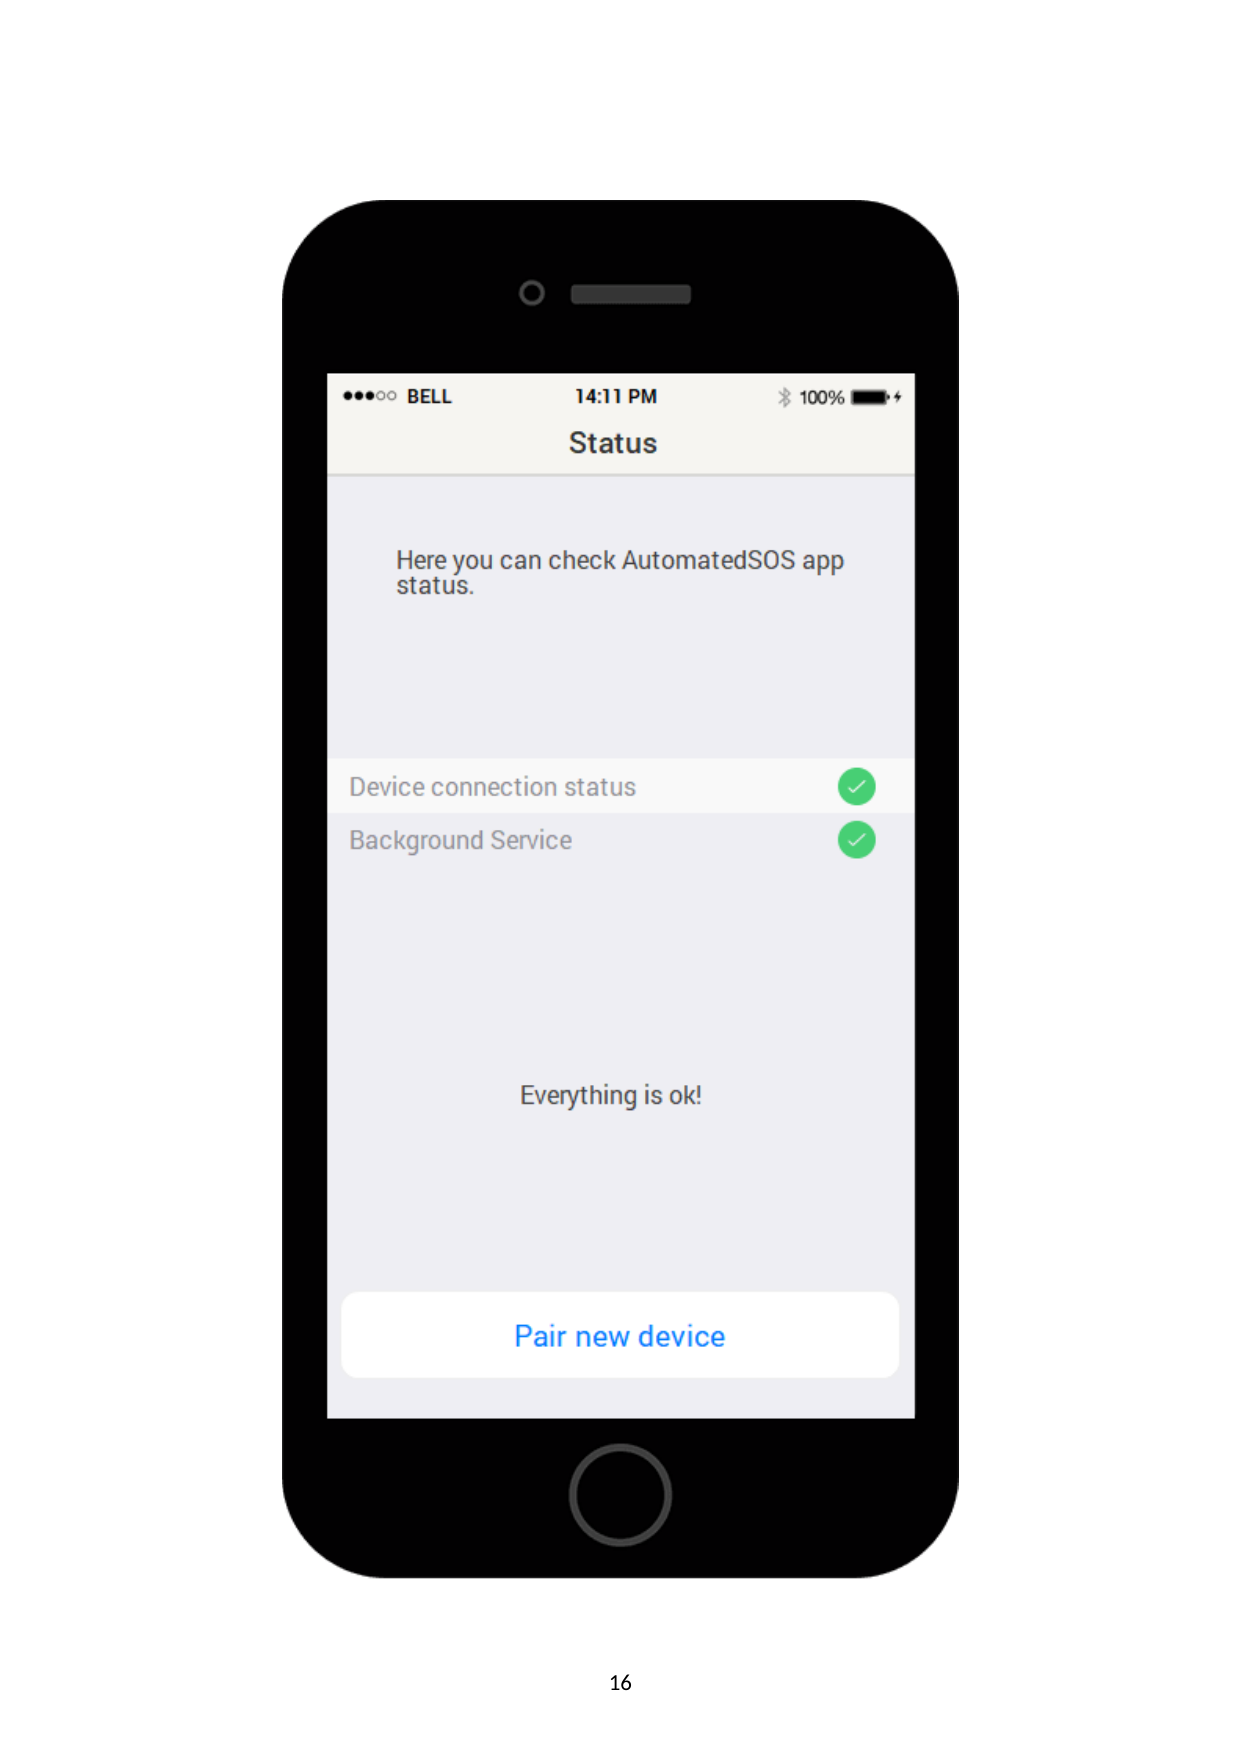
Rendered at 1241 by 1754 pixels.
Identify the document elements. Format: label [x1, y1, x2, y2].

picture [282, 200, 959, 1580]
